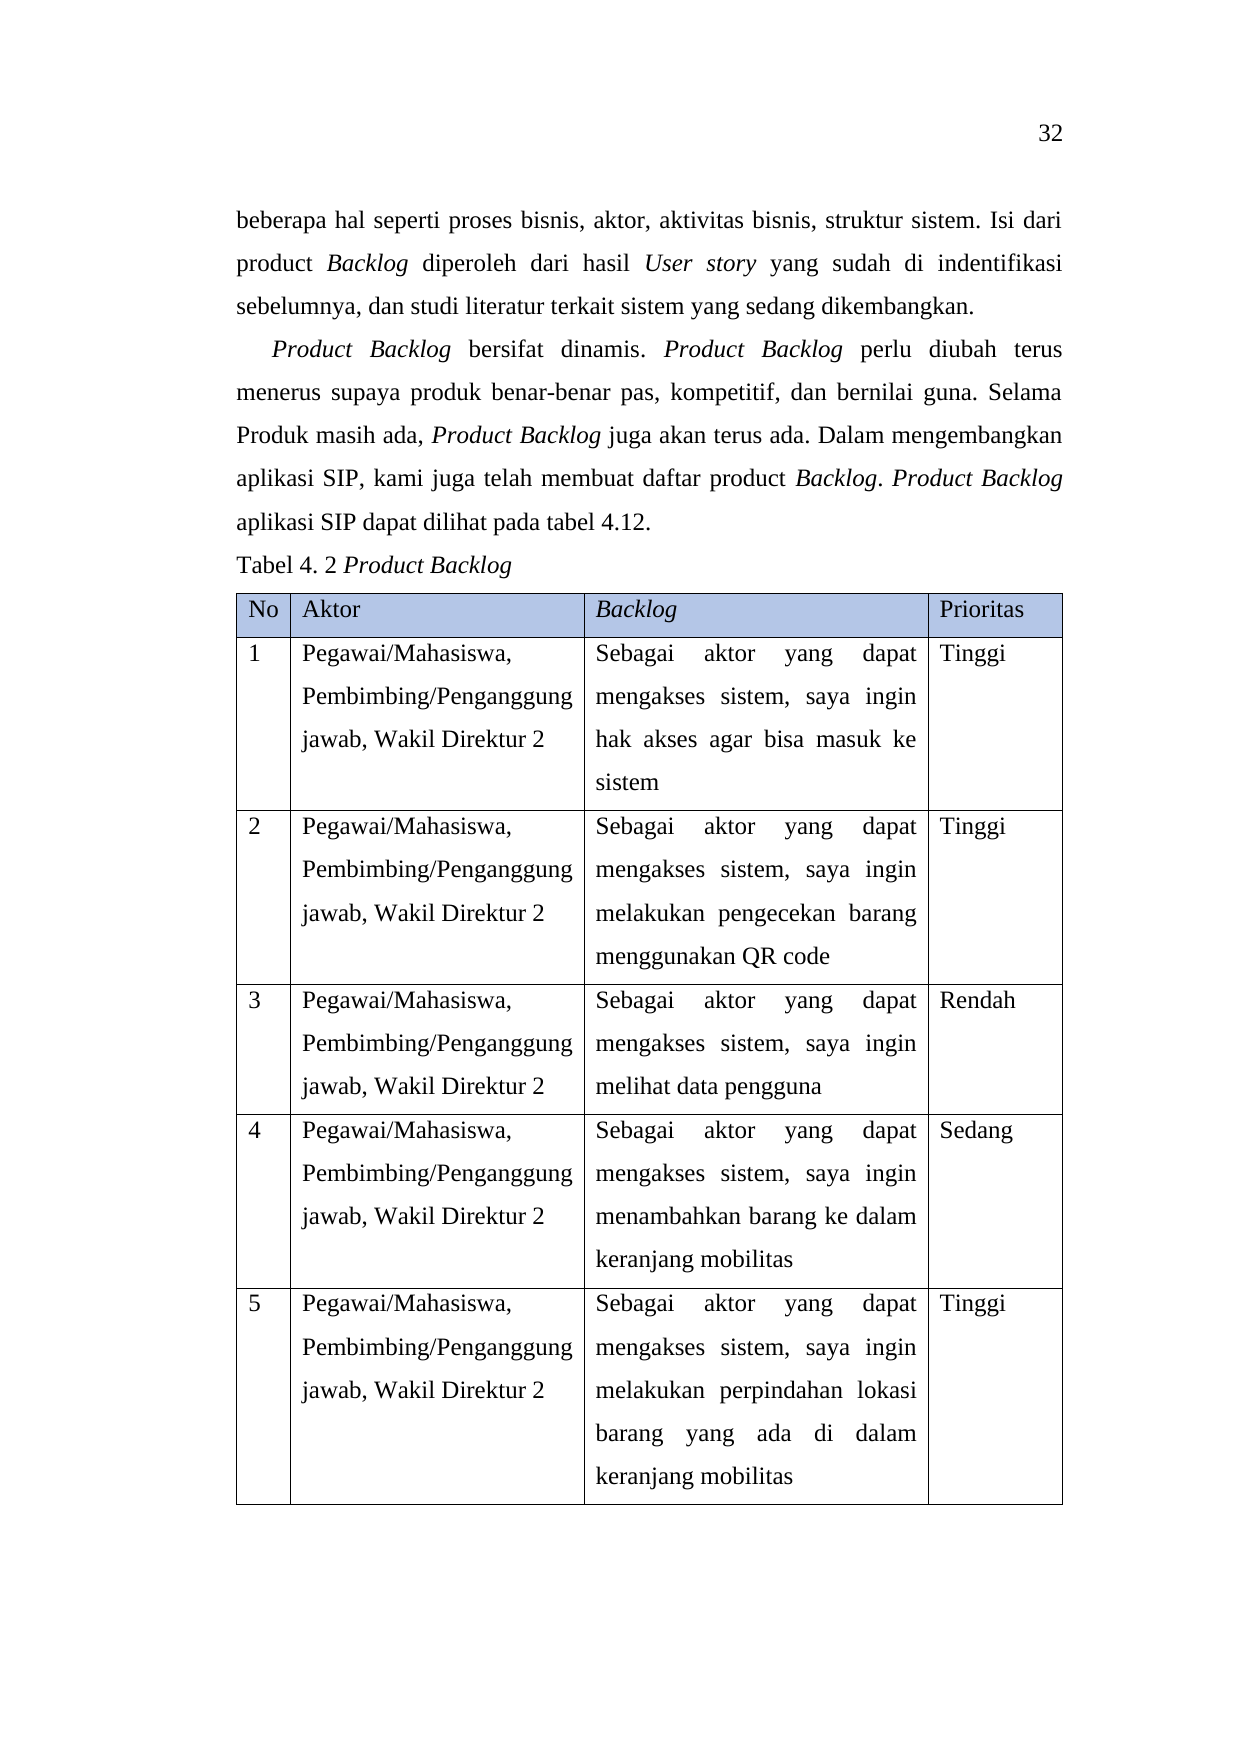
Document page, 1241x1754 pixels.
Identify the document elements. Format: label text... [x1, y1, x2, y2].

table_cell Sebagai aktor yang dapat mengakses sistem, saya ingin menambahkan barang ke dalam keranjang mobilitas [585, 1115, 928, 1287]
table_cell Pegawai/Mahasiswa, Pembimbing/Penganggung jawab, Wakil Direktur 2 [291, 638, 584, 810]
table_cell Sebagai aktor yang dapat mengakses sistem, saya ingin melakukan perpindahan lokasi barang yang ada di dalam keranjang mobilitas [585, 1289, 928, 1504]
table_cell 5 [237, 1289, 290, 1504]
table_cell Tinggi [929, 1289, 1062, 1504]
table_cell Pegawai/Mahasiswa, Pembimbing/Penganggung jawab, Wakil Direktur 2 [291, 1115, 584, 1287]
table_header Aktor [291, 594, 584, 637]
table_cell Pegawai/Mahasiswa, Pembimbing/Penganggung jawab, Wakil Direktur 2 [291, 811, 584, 984]
table_cell Sebagai aktor yang dapat mengakses sistem, saya ingin melihat data pengguna [585, 985, 928, 1114]
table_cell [291, 1289, 584, 1504]
table_cell 2 [237, 811, 290, 984]
table_cell Rendah [929, 985, 1062, 1114]
table_cell Tinggi [929, 638, 1062, 810]
table_cell Sebagai aktor yang dapat mengakses sistem, saya ingin hak akses agar bisa masuk ke sistem [585, 638, 928, 810]
text Tabel 4. 2 Product Backlog [236, 550, 1063, 578]
table_cell Sedang [929, 1115, 1062, 1287]
table_cell 4 [237, 1115, 290, 1287]
table_header Backlog [585, 594, 928, 637]
table_header No [237, 594, 290, 637]
table_cell 3 [237, 985, 290, 1114]
table_cell Sebagai aktor yang dapat mengakses sistem, saya ingin melakukan pengecekan barang menggunakan QR code [585, 811, 928, 984]
table_header Prioritas [929, 594, 1062, 637]
text Product Backlog bersifat dinamis. Product Backlog perlu diubah terus menerus supaya produk benar-benar pas, kompetitif, dan bernilai guna. Selama Produk masih ada, Product Backlog juga akan terus ada. Dalam mengembangkan aplikasi SIP, kami juga telah membuat daftar product Backlog. Product Backlog aplikasi SIP dapat dilihat pada tabel 4.12. [236, 334, 1063, 535]
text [236, 205, 1063, 320]
table_cell Tinggi [929, 811, 1062, 984]
table_cell Pegawai/Mahasiswa, Pembimbing/Penganggung jawab, Wakil Direktur 2 [291, 985, 584, 1114]
table_cell 1 [237, 638, 290, 810]
